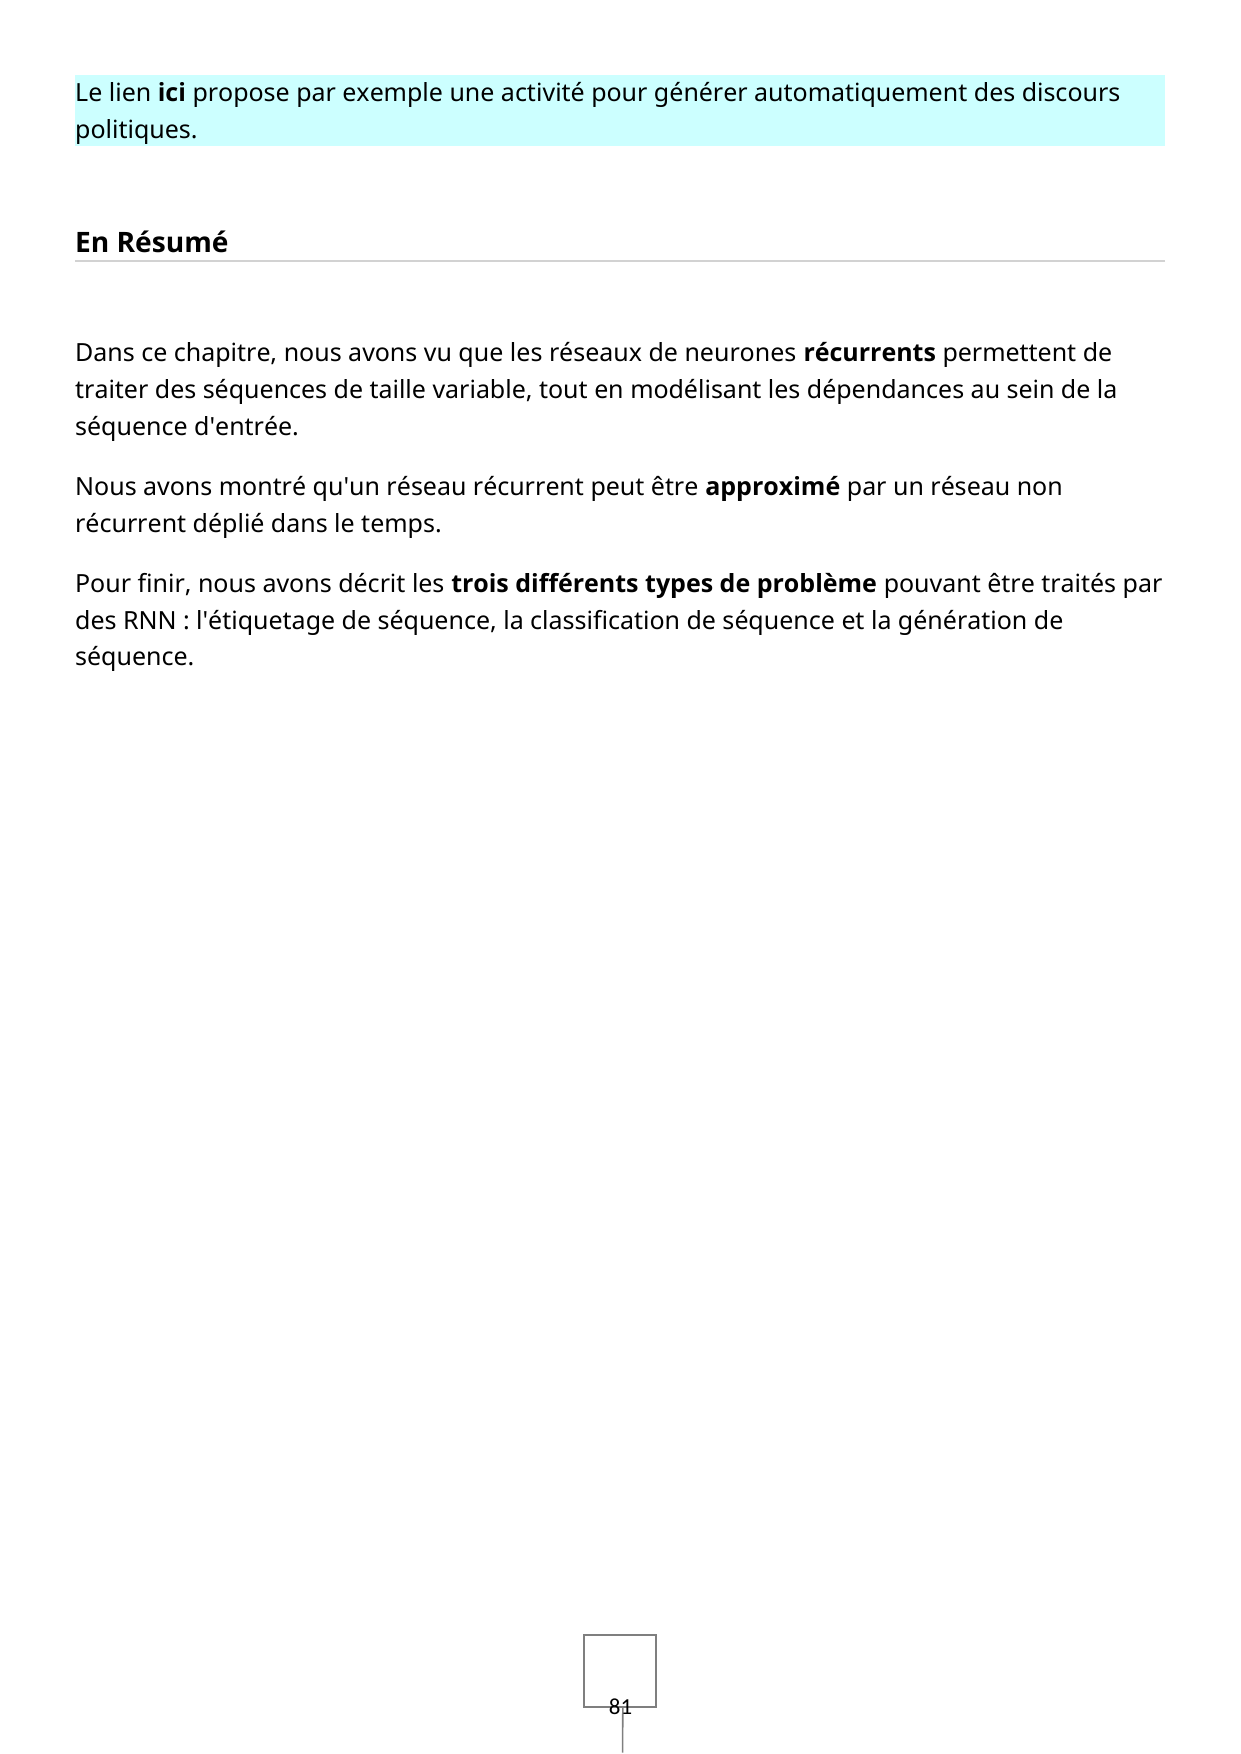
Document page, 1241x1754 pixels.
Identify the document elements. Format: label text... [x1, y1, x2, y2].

text Dans ce chapitre, nous avons vu que les réseaux de neurones récurrents permettent de traiter des séquences de taille variable, tout en modélisant les dépendances au sein de la séquence d'entrée. [75, 335, 1165, 442]
subtitle En Résumé [75, 222, 1165, 260]
text Nous avons montré qu'un réseau récurrent peut être approximé par un réseau non récurrent déplié dans le temps. [75, 468, 1165, 539]
text Le lien ici propose par exemple une activité pour générer automatiquement des discours politiques. [75, 75, 1165, 146]
text Pour finir, nous avons décrit les trois différents types de problème pouvant être traités par des RNN : l'étiquetage de séquence, la classification de séquence et la génération de séquence. [75, 566, 1165, 673]
